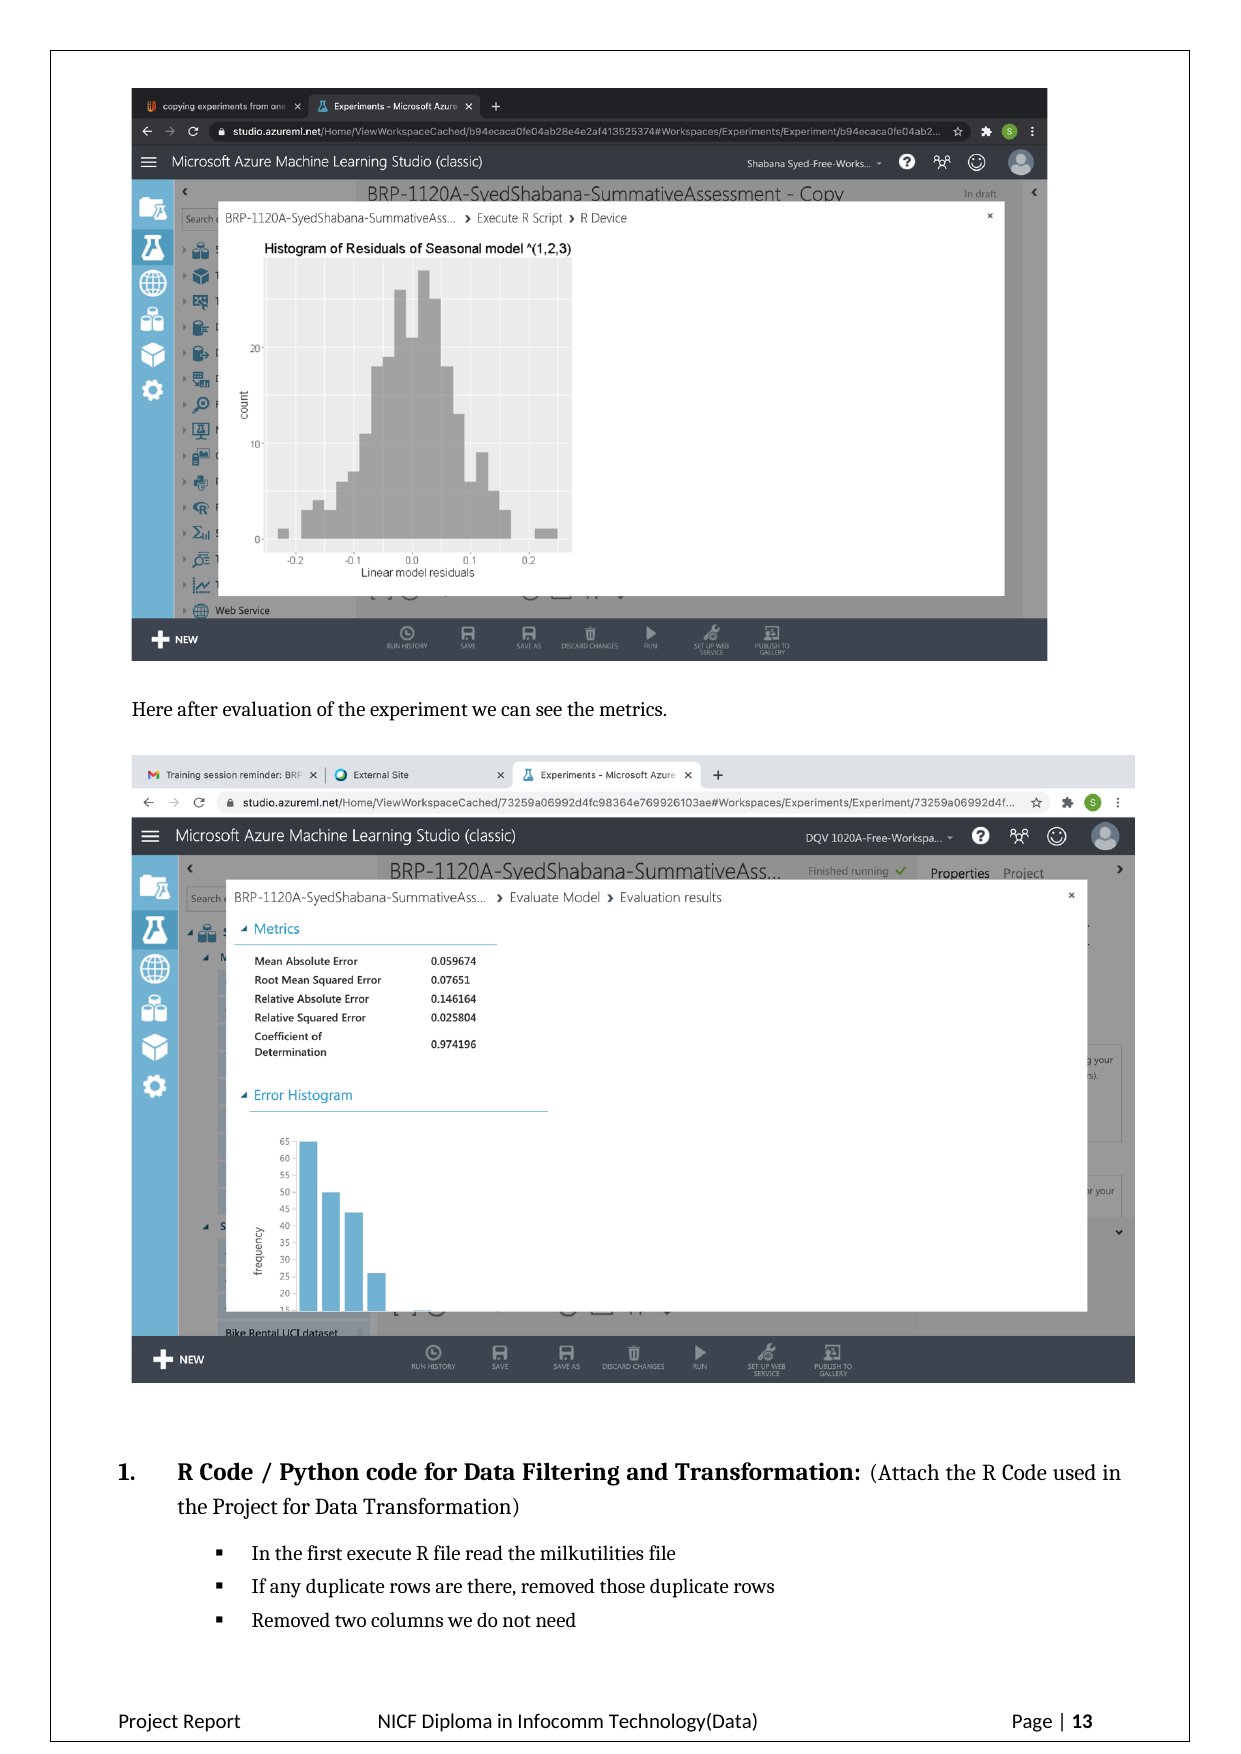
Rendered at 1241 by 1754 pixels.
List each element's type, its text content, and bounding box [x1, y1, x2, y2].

text Here after evaluation of the experiment we can see the metrics. [132, 694, 1122, 722]
text R Code / Python code for Data Filtering and Transformation: (Attach the R Code used in the Project for Data Transformation) [118, 1453, 1122, 1520]
list Removed two columns we do not need [214, 1599, 1122, 1632]
picture [131, 88, 1048, 661]
picture [131, 755, 1135, 1383]
list If any duplicate rows are there, removed those duplicate rows [214, 1566, 1122, 1599]
list In the first execute R file read the milkutilities file [214, 1532, 1122, 1566]
